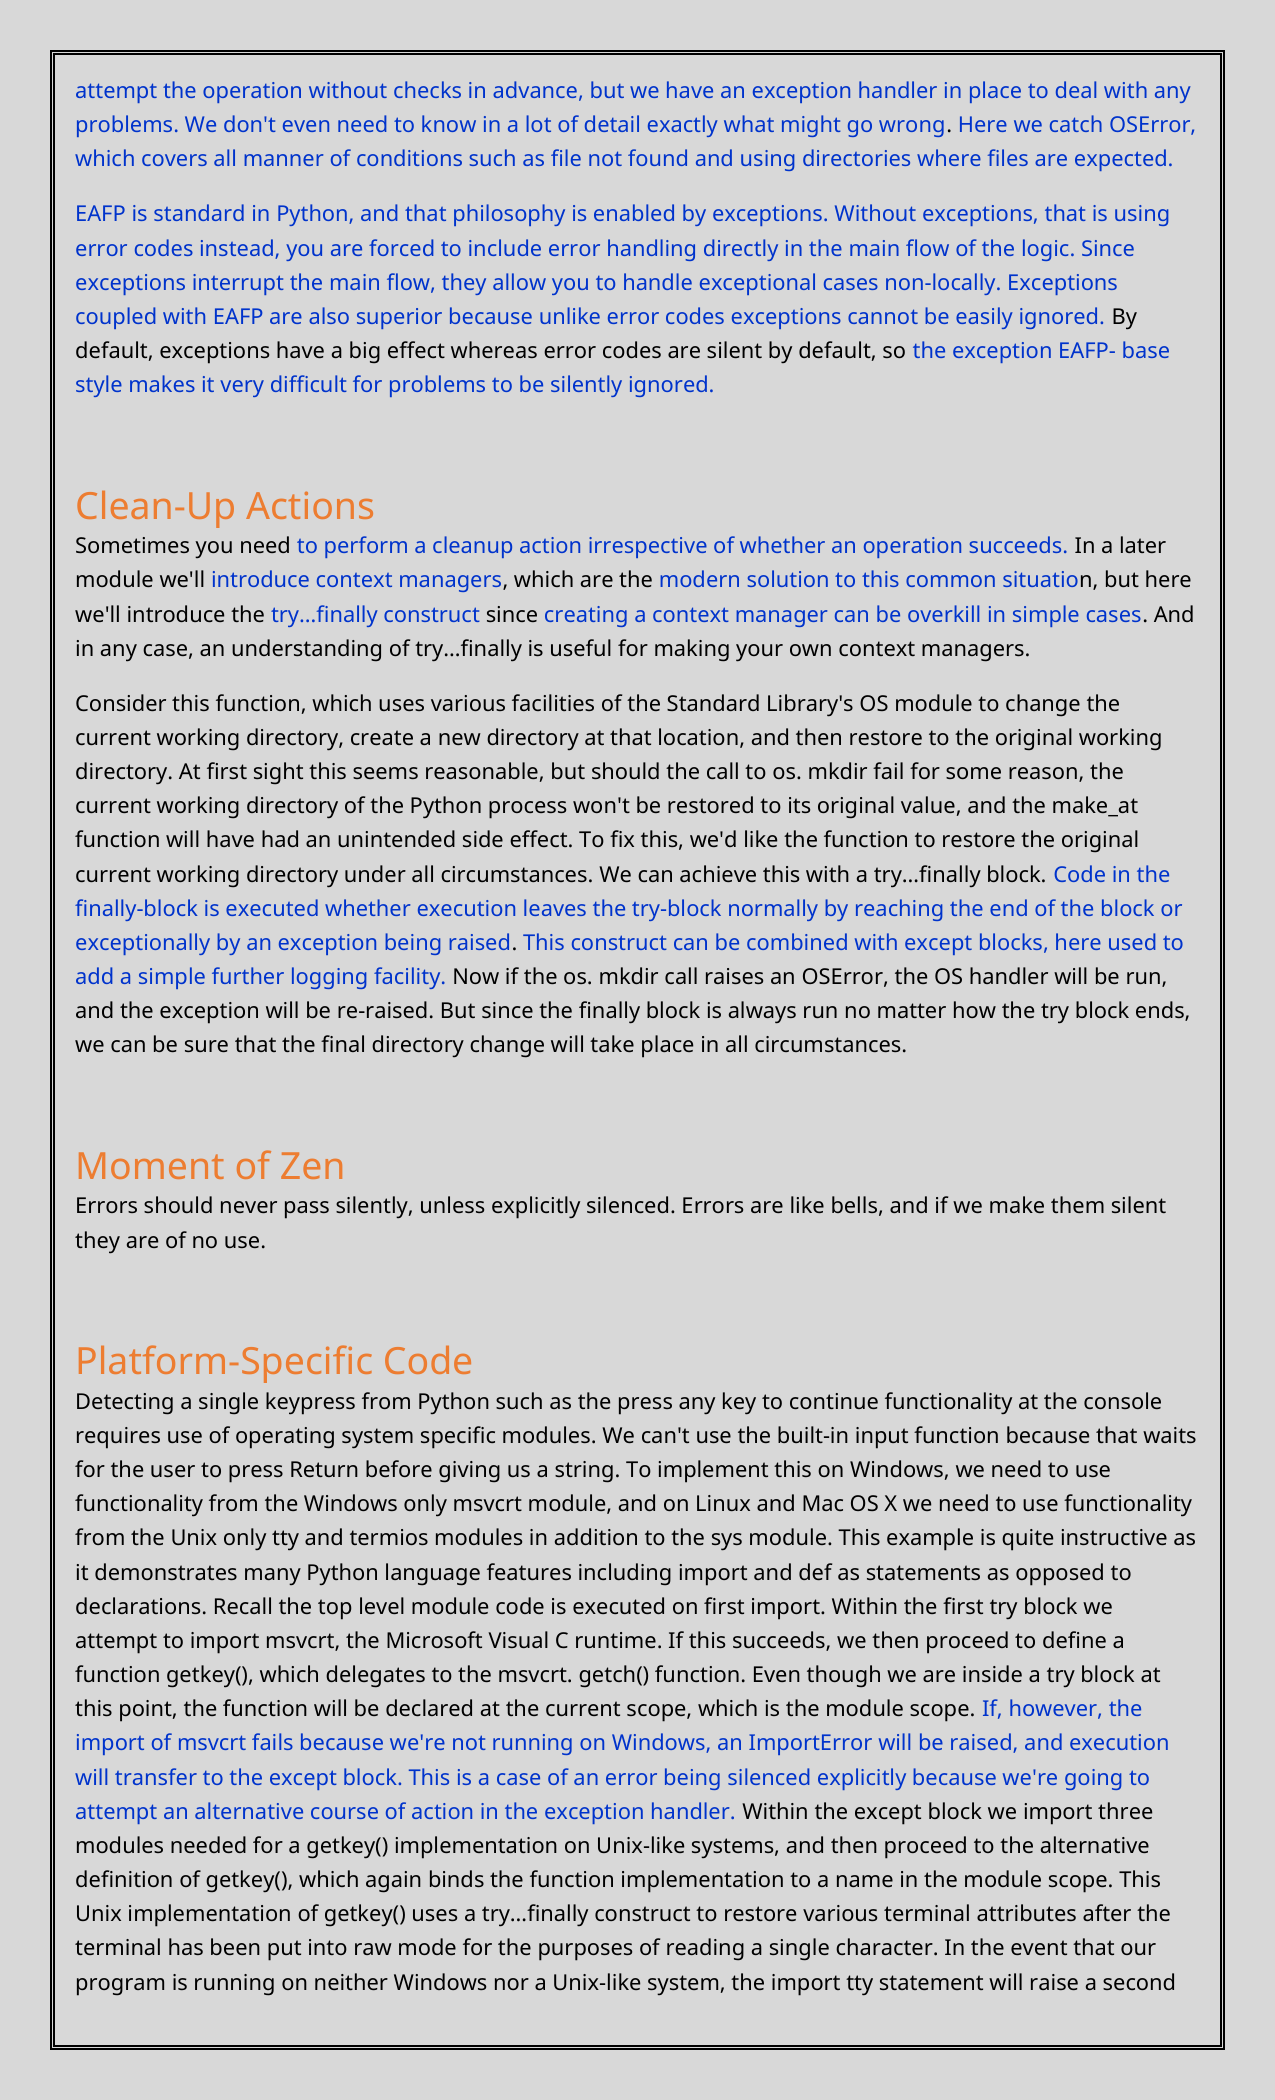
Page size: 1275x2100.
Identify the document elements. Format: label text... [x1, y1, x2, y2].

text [75, 1386, 1200, 1996]
text EAFP is standard in Python, and that philosophy is enabled by exceptions. Without exceptions, that is using error codes instead, you are forced to include error handling directly in the main flow of the logic. Since exceptions interrupt the main flow, they allow you to handle exceptional cases non-locally. Exceptions coupled with EAFP are also superior because unlike error codes exceptions cannot be easily ignored. By default, exceptions have a big effect whereas error codes are silent by default, so the exception EAFP- base style makes it very difficult for problems to be silently ignored. [75, 198, 1200, 399]
text Consider this function, which uses various facilities of the Standard Library's OS module to change the current working directory, create a new directory at that location, and then restore to the original working directory. At first sight this seems reasonable, but should the call to os. mkdir fail for some reason, the current working directory of the Python process won't be restored to its original value, and the make_at function will have had an unintended side effect. To fix this, we'd like the function to restore the original current working directory under all circumstances. We can achieve this with a try…finally block. Code in the finally-block is executed whether execution leaves the try-block normally by reaching the end of the block or exceptionally by an exception being raised. This construct can be combined with except blocks, here used to add a simple further logging facility. Now if the os. mkdir call raises an OSError, the OS handler will be run, and the exception will be re-raised. But since the finally block is always run no matter how the try block ends, we can be sure that the final directory change will take place in all circumstances. [75, 688, 1200, 1059]
text Errors should never pass silently, unless explicitly silenced. Errors are like bells, and if we make them silent they are of no use. [75, 1190, 1200, 1254]
text Sometimes you need to perform a cleanup action irrespective of whether an operation succeeds. In a later module we'll introduce context managers, which are the modern solution to this common situation, but here we'll introduce the try…finally construct since creating a context manager can be overkill in simple cases. And in any case, an understanding of try…finally is useful for making your own context managers. [75, 530, 1200, 662]
subtitle Moment of Zen [75, 1139, 1200, 1190]
subtitle Clean-Up Actions [75, 479, 1200, 530]
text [75, 75, 1200, 173]
subtitle Platform-Specific Code [75, 1334, 1200, 1386]
